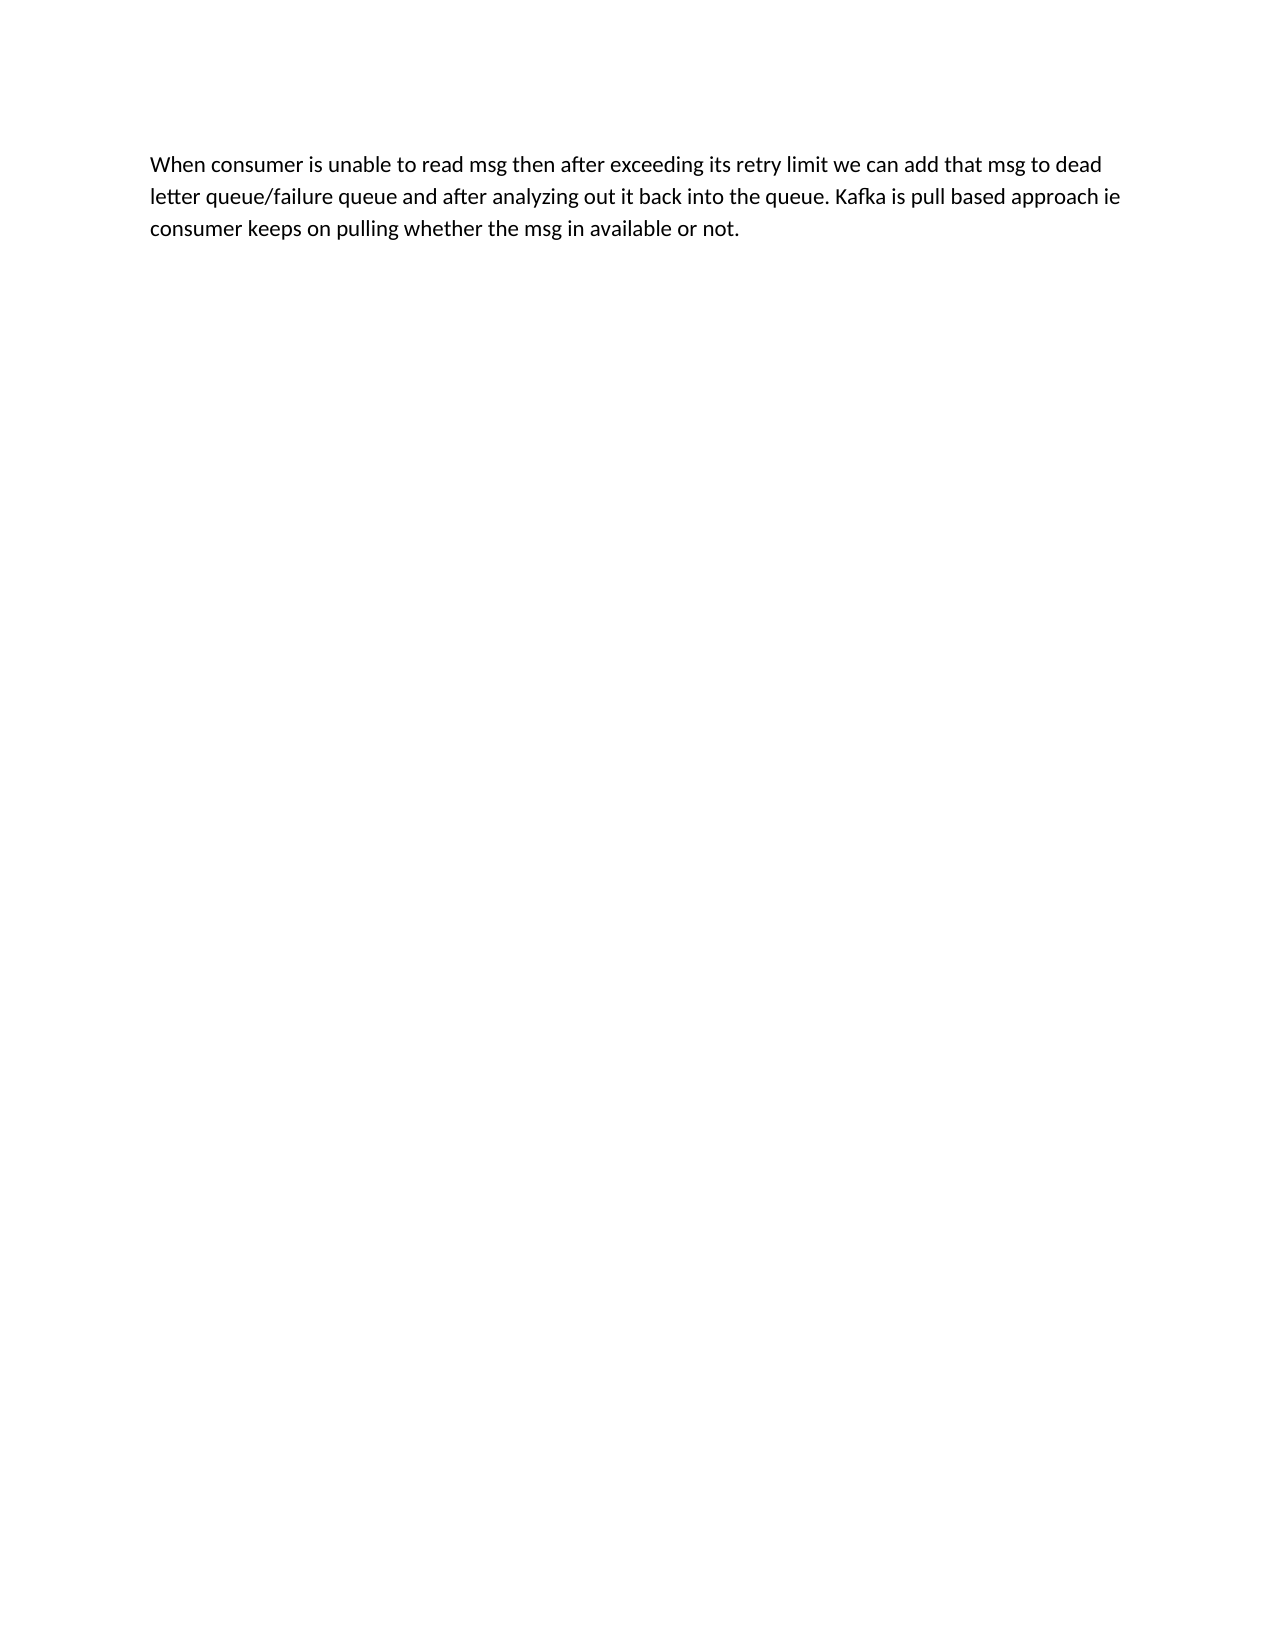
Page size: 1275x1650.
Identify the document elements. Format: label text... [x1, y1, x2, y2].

text When consumer is unable to read msg then after exceeding its retry limit we can add that msg to dead letter queue/failure queue and after analyzing out it back into the queue. Kafka is pull based approach ie consumer keeps on pulling whether the msg in available or not. [150, 150, 1125, 242]
